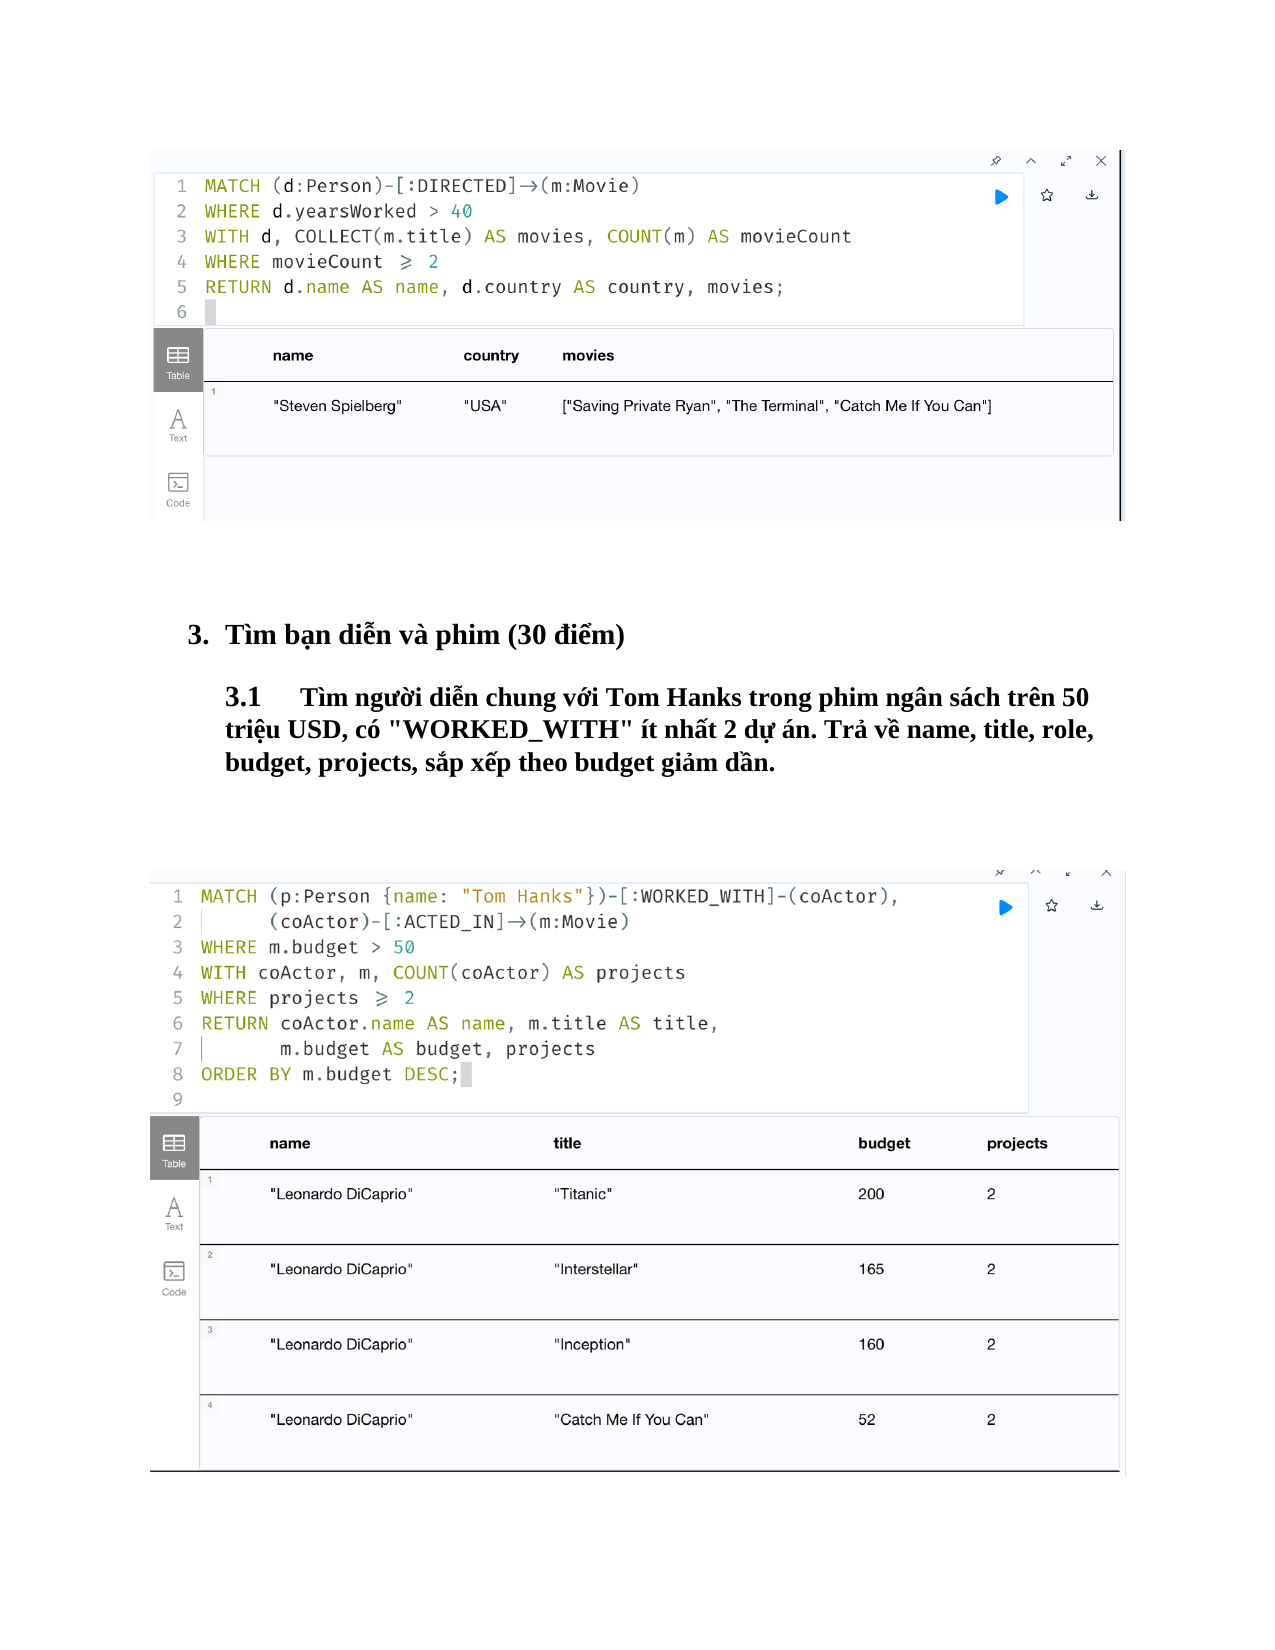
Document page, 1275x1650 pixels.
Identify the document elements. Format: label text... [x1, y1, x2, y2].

picture [150, 870, 1125, 1477]
picture [150, 150, 1125, 521]
list Tìm bạn diễn và phim (30 điểm) [187, 617, 1125, 650]
text 3.1 Tìm người diễn chung với Tom Hanks trong phim ngân sách trên 50 triệu USD, có "WORKED_WITH" ít nhất 2 dự án. Trả về name, title, role, budget, projects, sắp xếp theo budget giảm dần. [225, 679, 1125, 778]
